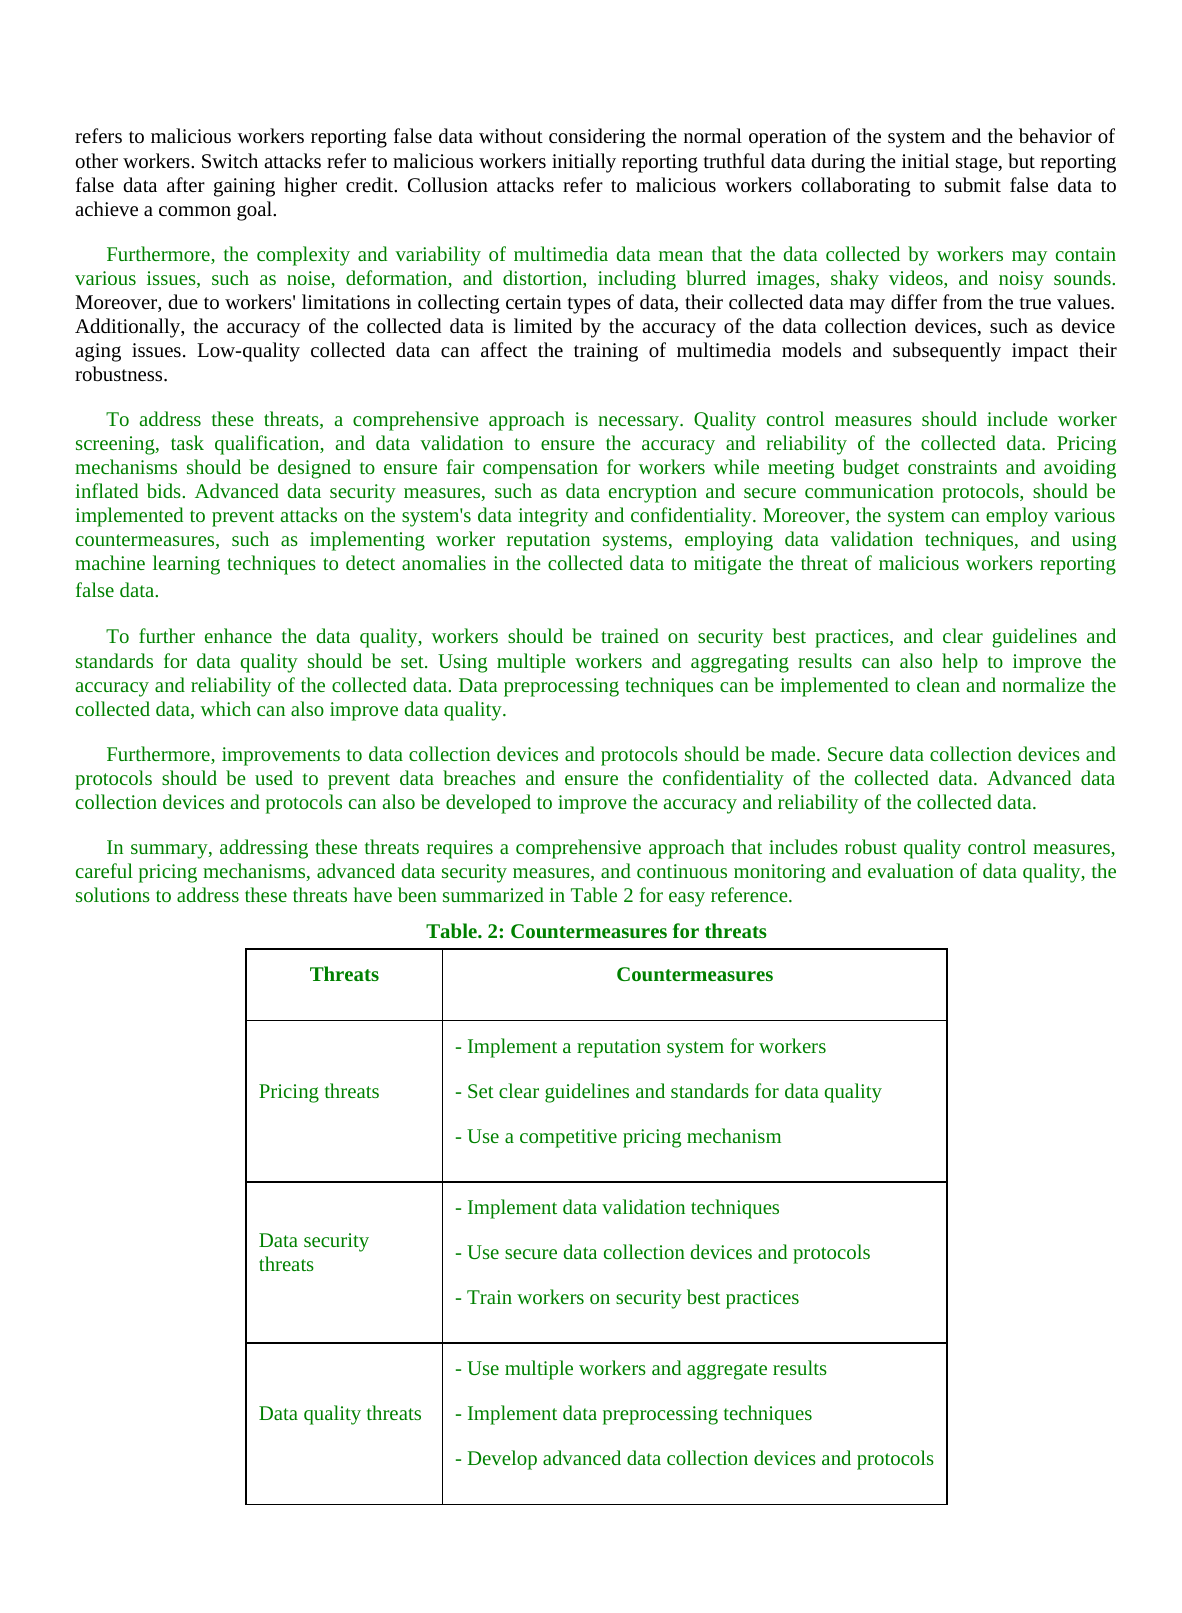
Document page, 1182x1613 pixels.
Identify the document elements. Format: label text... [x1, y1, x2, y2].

table_header Countermeasures [443, 950, 946, 1020]
text Furthermore, improvements to data collection devices and protocols should be made. Secure data collection devices and protocols should be used to prevent data breaches and ensure the confidentiality of the collected data. Advanced data collection devices and protocols can also be developed to improve the accuracy and reliability of the collected data. [75, 742, 1118, 814]
table_cell Data security threats [247, 1183, 442, 1342]
table_cell Pricing threats [247, 1021, 442, 1181]
text In summary, addressing these threats requires a comprehensive approach that includes robust quality control measures, careful pricing mechanisms, advanced data security measures, and continuous monitoring and evaluation of data quality, the solutions to address these threats have been summarized in Table 2 for easy reference. [75, 834, 1118, 907]
text To address these threats, a comprehensive approach is necessary. Quality control measures should include worker screening, task qualification, and data validation to ensure the accuracy and reliability of the collected data. Pricing mechanisms should be designed to ensure fair compensation for workers while meeting budget constraints and avoiding inflated bids. Advanced data security measures, such as data encryption and secure communication protocols, should be implemented to prevent attacks on the system's data integrity and confidentiality. Moreover, the system can employ various countermeasures, such as implementing worker reputation systems, employing data validation techniques, and using machine learning techniques to detect anomalies in the collected data to mitigate the threat of malicious workers reporting false data. [75, 407, 1118, 604]
table_cell - Implement a reputation system for workers - Set clear guidelines and standards for data quality - Use a competitive pricing mechanism [443, 1021, 946, 1181]
table_header Threats [247, 950, 442, 1020]
text To further enhance the data quality, workers should be trained on security best practices, and clear guidelines and standards for data quality should be set. Using multiple workers and aggregating results can also help to improve the accuracy and reliability of the collected data. Data preprocessing techniques can be implemented to clean and normalize the collected data, which can also improve data quality. [75, 624, 1118, 721]
table_cell - Implement data validation techniques - Use secure data collection devices and protocols - Train workers on security best practices [443, 1183, 946, 1342]
text Furthermore, the complexity and variability of multimedia data mean that the data collected by workers may contain various issues, such as noise, deformation, and distortion, including blurred images, shaky videos, and noisy sounds. Moreover, due to workers' limitations in collecting certain types of data, their collected data may differ from the true values. Additionally, the accuracy of the collected data is limited by the accuracy of the data collection devices, such as device aging issues. Low-quality collected data can affect the training of multimedia models and subsequently impact their robustness. [75, 242, 1118, 386]
text Table. 2: Countermeasures for threats [75, 919, 1118, 943]
table_cell - Use multiple workers and aggregate results - Implement data preprocessing techniques - Develop advanced data collection devices and protocols [443, 1344, 946, 1503]
table_cell Data quality threats [247, 1344, 442, 1503]
